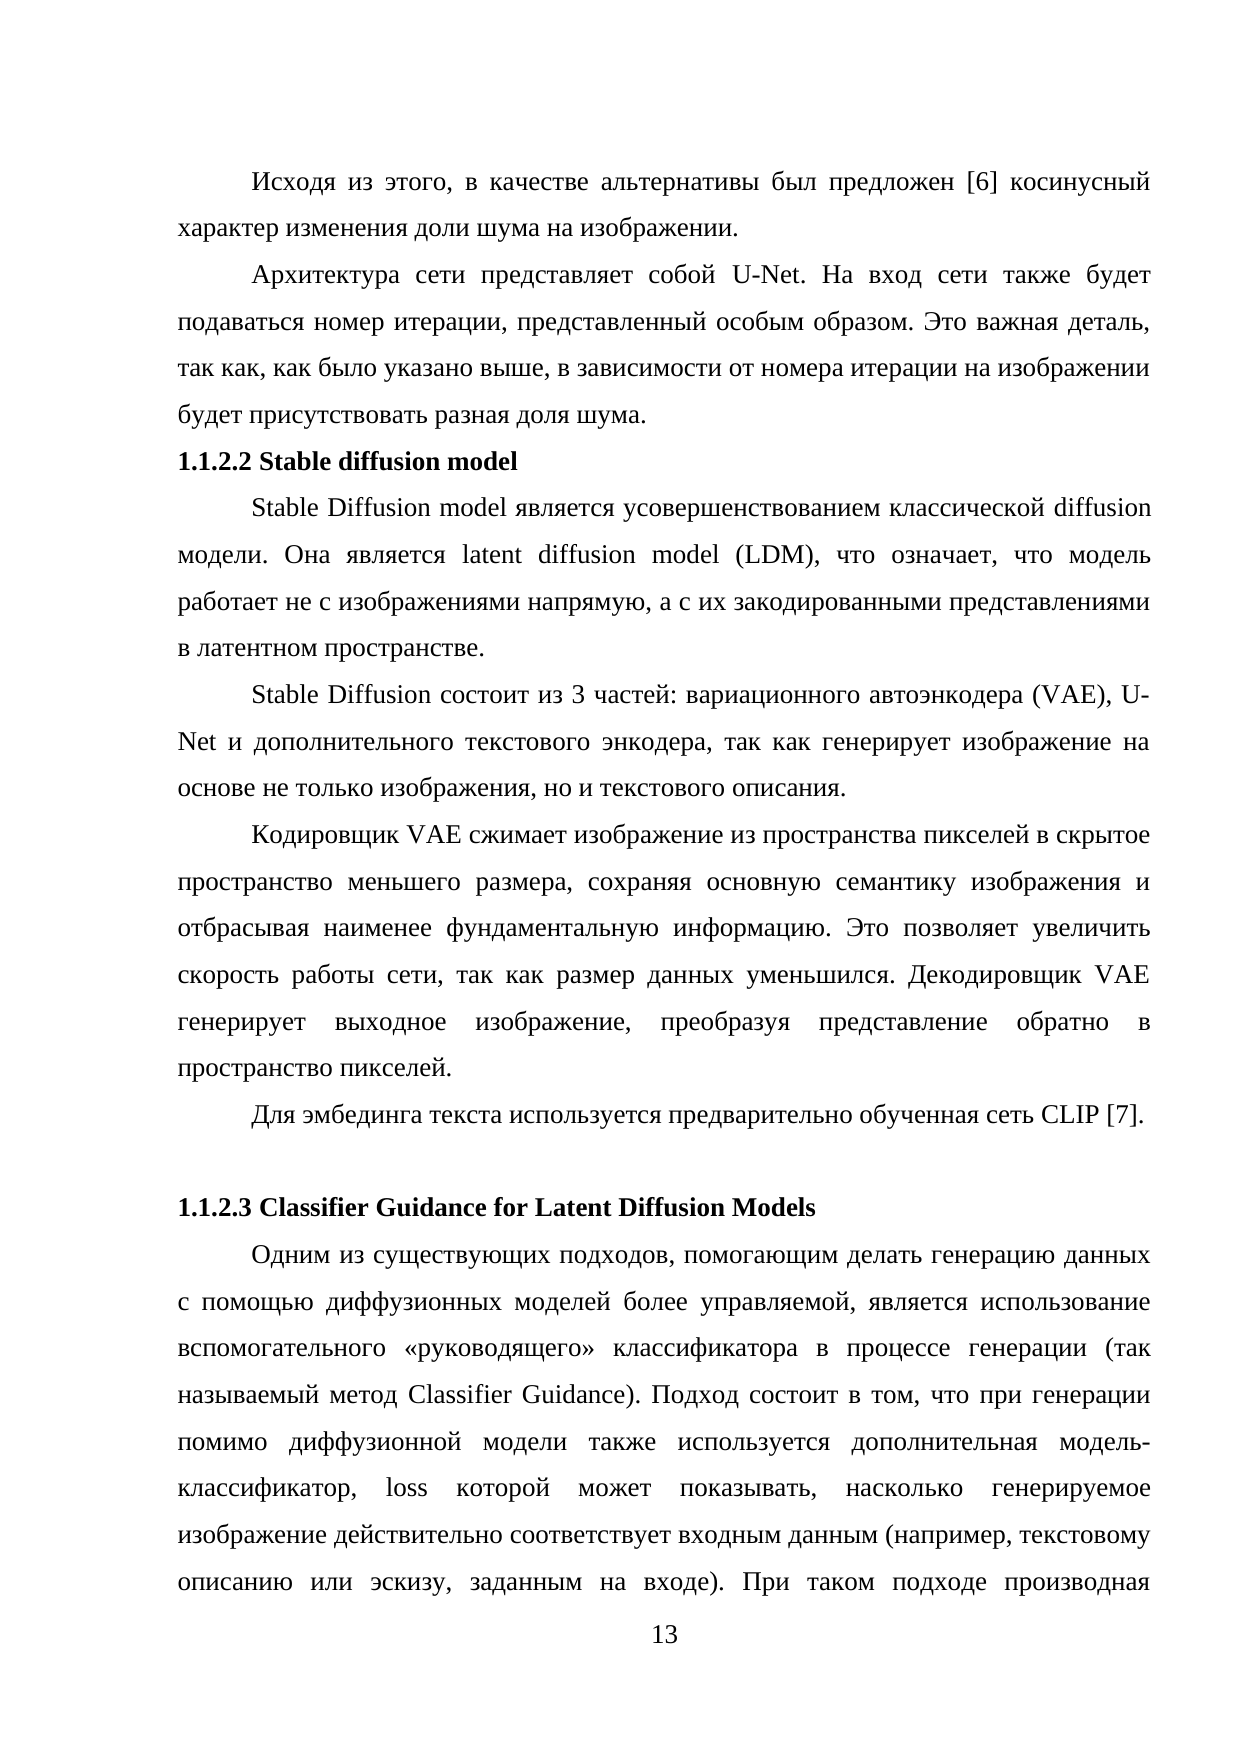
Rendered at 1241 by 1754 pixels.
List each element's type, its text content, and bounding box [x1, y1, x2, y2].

list Classifier Guidance for Latent Diffusion Models [177, 1191, 1152, 1223]
text Архитектура сети представляет собой U-Net. На вход сети также будет подаваться номер итерации, представленный особым образом. Это важная деталь, так как, как было указано выше, в зависимости от номера итерации на изображении будет присутствовать разная доля шума. [177, 258, 1152, 429]
text Stable Diffusion состоит из 3 частей: вариационного автоэнкодера (VAE), U-Net и дополнительного текстового энкодера, так как генерирует изображение на основе не только изображения, но и текстового описания. [177, 678, 1152, 803]
list Stable diffusion model [177, 445, 1152, 476]
text Для эмбединга текста используется предварительно обученная сеть CLIP [7]. [177, 1098, 1152, 1129]
text Stable Diffusion model является усовершенствованием классической diffusion модели. Она является latent diffusion model (LDM), что означает, что модель работает не с изображениями напрямую, а с их закодированными представлениями в латентном пространстве. [177, 491, 1152, 663]
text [177, 1238, 1152, 1596]
text Исходя из этого, в качестве альтернативы был предложен [6] косинусный характер изменения доли шума на изображении. [177, 165, 1152, 243]
text Кодировщик VAE сжимает изображение из пространства пикселей в скрытое пространство меньшего размера, сохраняя основную семантику изображения и отбрасывая наименее фундаментальную информацию. Это позволяет увеличить скорость работы сети, так как размер данных уменьшился. Декодировщик VAE генерирует выходное изображение, преобразуя представление обратно в пространство пикселей. [177, 818, 1152, 1083]
